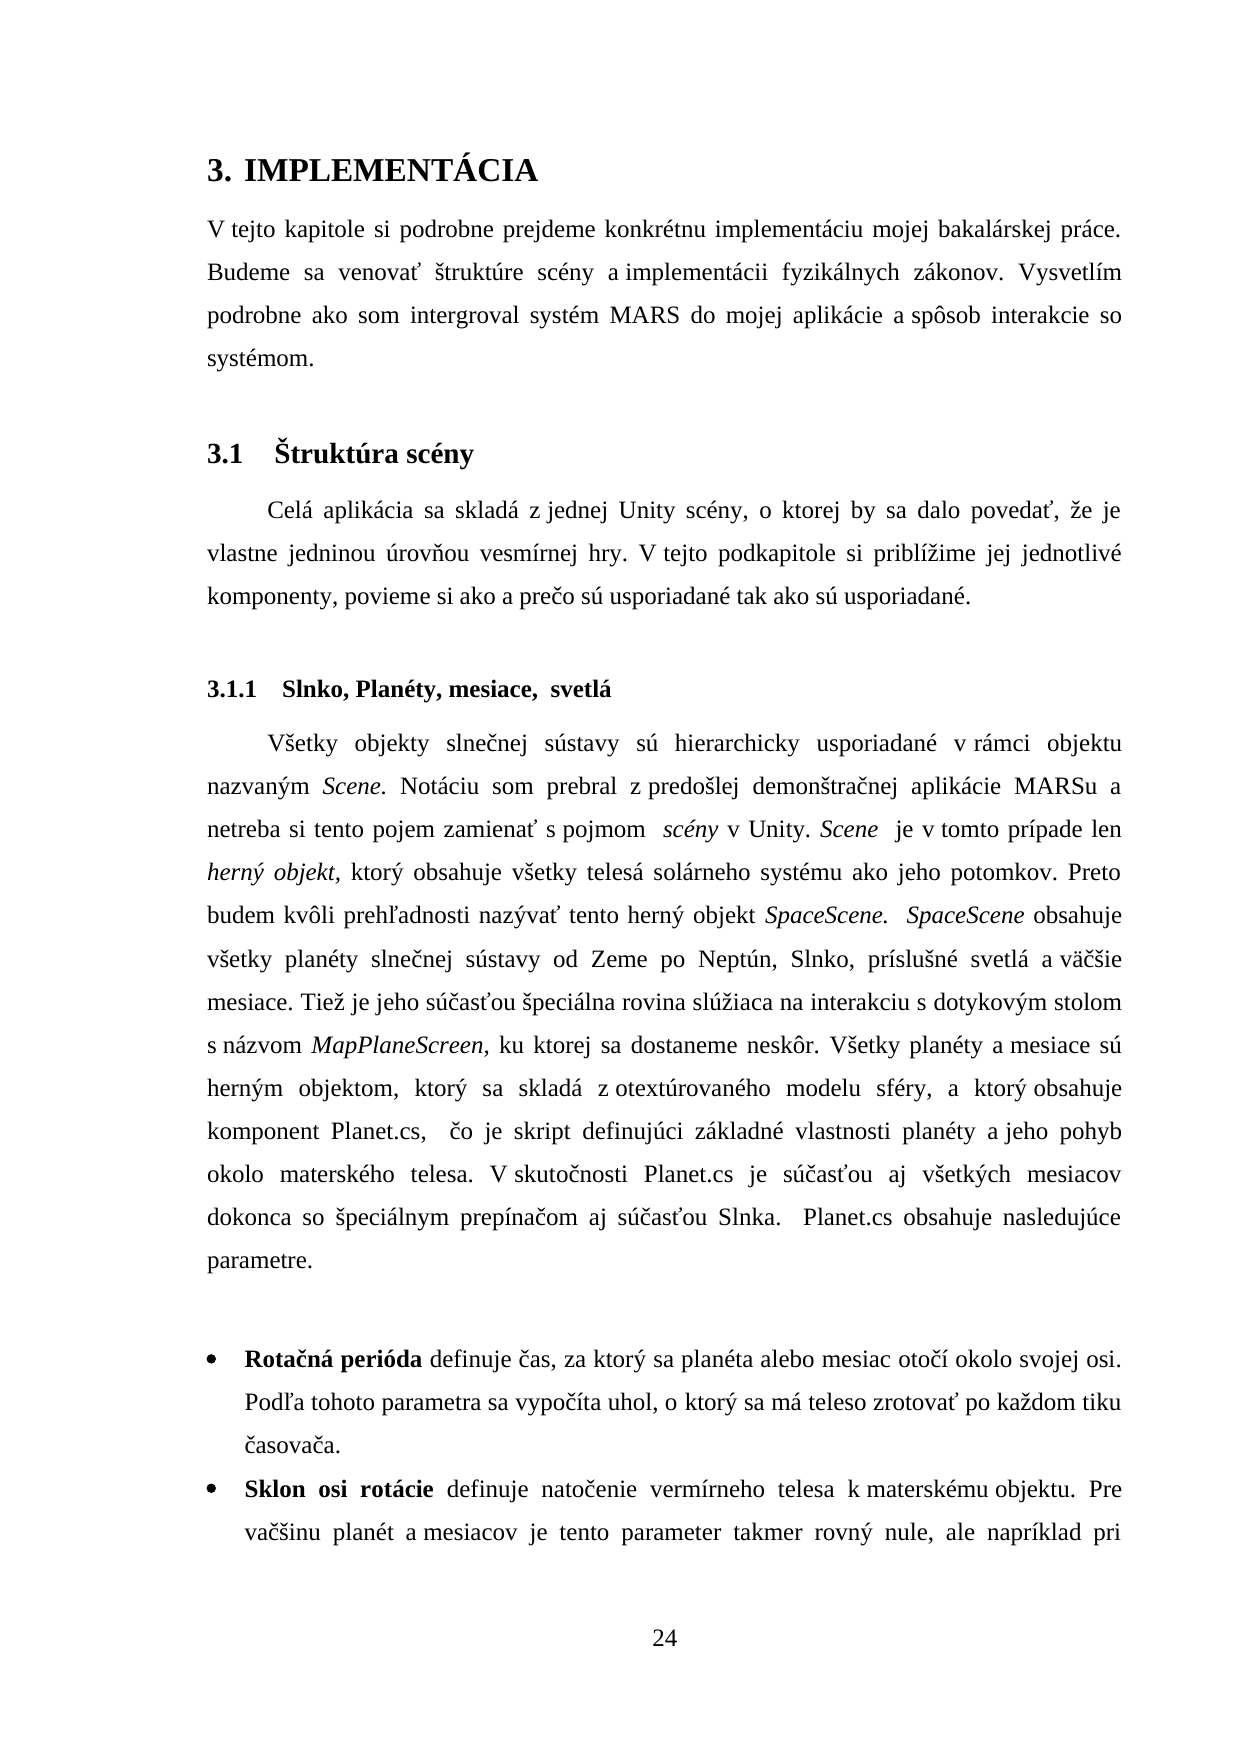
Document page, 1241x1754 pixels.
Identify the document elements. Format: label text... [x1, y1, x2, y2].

subtitle Implementácia [207, 151, 1122, 189]
subtitle Štruktúra scény [207, 436, 1122, 470]
list Rotačná perióda definuje čas, za ktorý sa planéta alebo mesiac otočí okolo svojej osi. Podľa tohoto parametra sa vypočíta uhol, o ktorý sa má teleso zrotovať po každom tiku časovača. [207, 1344, 1122, 1459]
subtitle Slnko, Planéty, mesiace, svetlá [207, 674, 1122, 703]
text Celá aplikácia sa skladá z jednej Unity scény, o ktorej by sa dalo povedať, že je vlastne jedninou úrovňou vesmírnej hry. V tejto podkapitole si priblížime jej jednotlivé komponenty, povieme si ako a prečo sú usporiadané tak ako sú usporiadané. [207, 495, 1122, 610]
text Všetky objekty slnečnej sústavy sú hierarchicky usporiadané v rámci objektu nazvaným Scene. Notáciu som prebral z predošlej demonštračnej aplikácie MARSu a netreba si tento pojem zamienať s pojmom scény v Unity. Scene je v tomto prípade len herný objekt, ktorý obsahuje všetky telesá solárneho systému ako jeho potomkov. Preto budem kvôli prehľadnosti nazývať tento herný objekt SpaceScene. SpaceScene obsahuje všetky planéty slnečnej sústavy od Zeme po Neptún, Slnko, príslušné svetlá a väčšie mesiace. Tiež je jeho súčasťou špeciálna rovina slúžiaca na interakciu s dotykovým stolom s názvom MapPlaneScreen, ku ktorej sa dostaneme neskôr. Všetky planéty a mesiace sú herným objektom, ktorý sa skladá z otextúrovaného modelu sféry, a ktorý obsahuje komponent Planet.cs, čo je skript definujúci základné vlastnosti planéty a jeho pohyb okolo materského telesa. V skutočnosti Planet.cs je súčasťou aj všetkých mesiacov dokonca so špeciálnym prepínačom aj súčasťou Slnka. Planet.cs obsahuje nasledujúce parametre. [207, 728, 1122, 1274]
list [207, 1474, 1122, 1546]
text V tejto kapitole si podrobne prejdeme konkrétnu implementáciu mojej bakalárskej práce. Budeme sa venovať štruktúre scény a implementácii fyzikálnych zákonov. Vysvetlím podrobne ako som intergroval systém MARS do mojej aplikácie a spôsob interakcie so systémom. [207, 214, 1122, 372]
